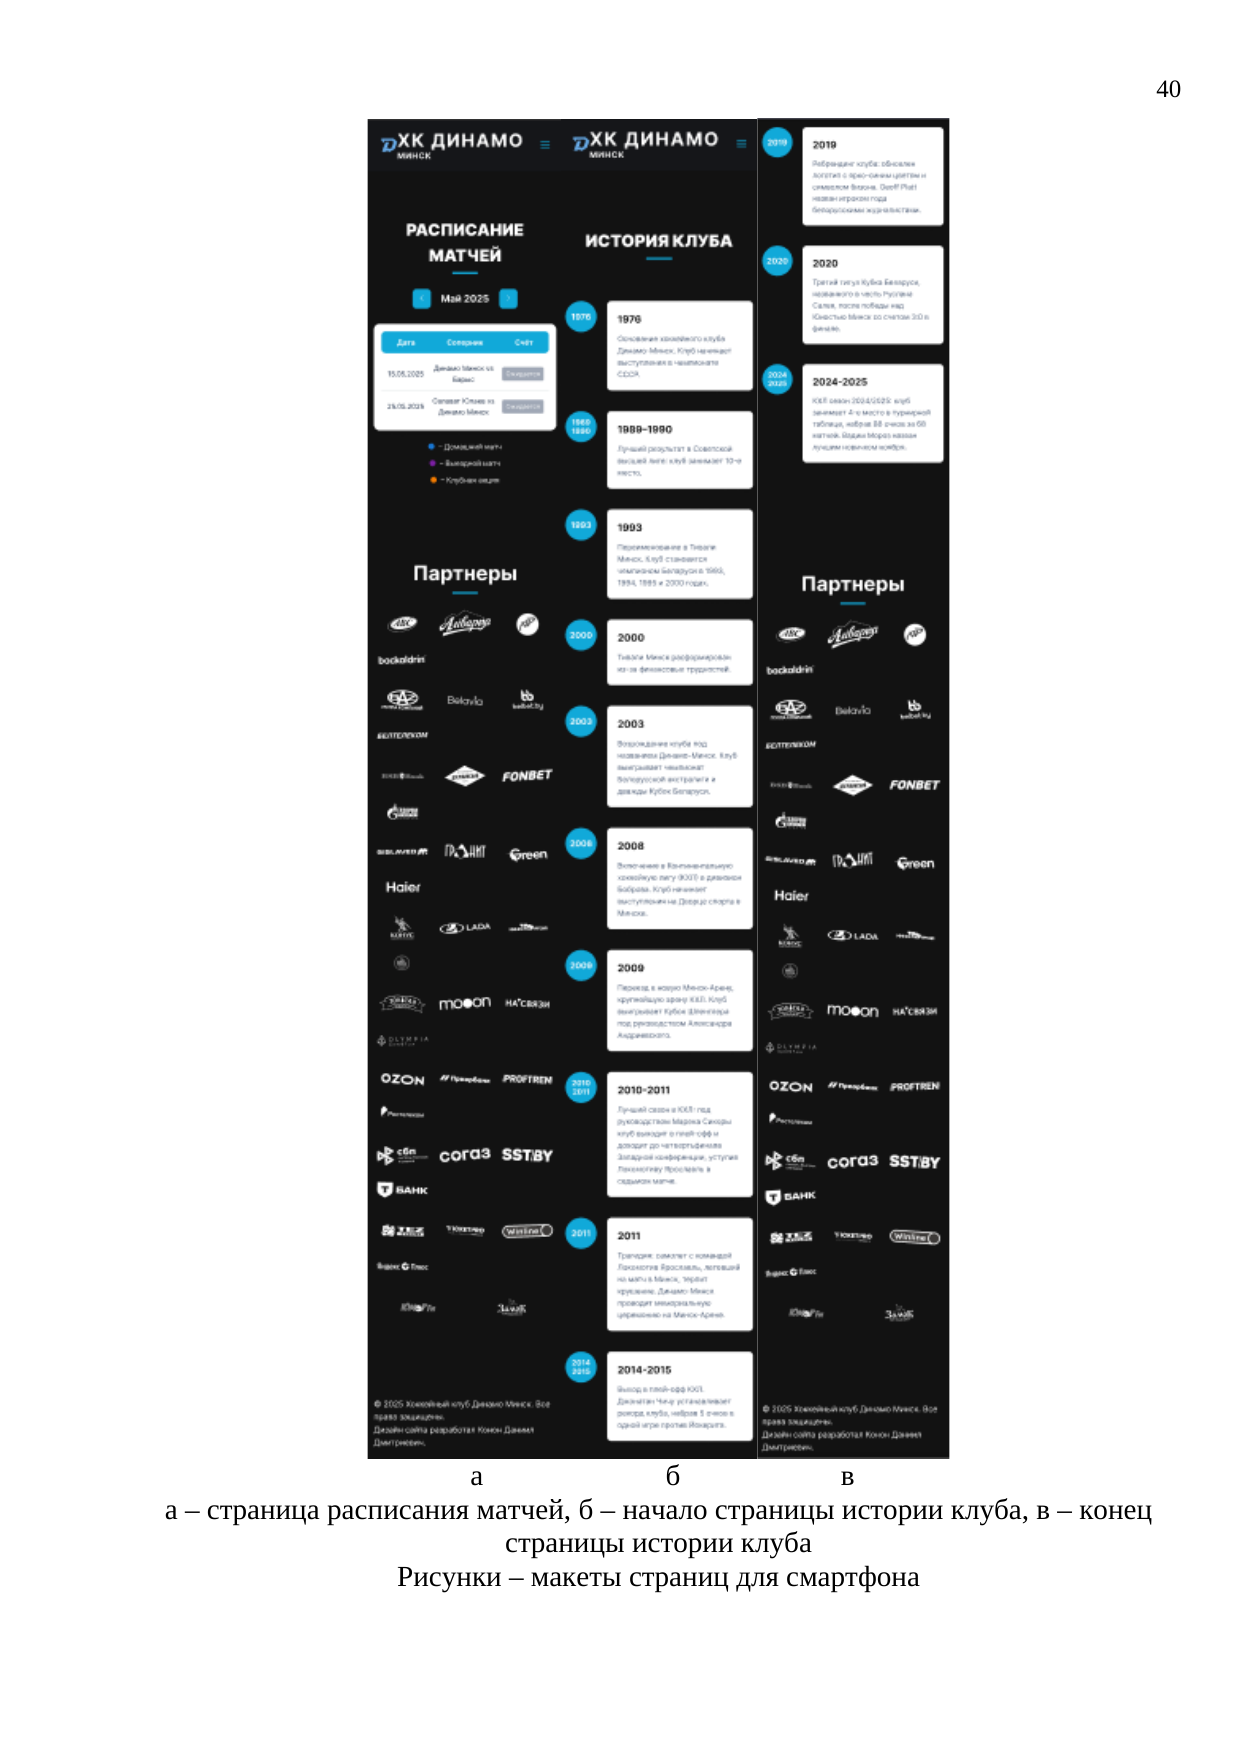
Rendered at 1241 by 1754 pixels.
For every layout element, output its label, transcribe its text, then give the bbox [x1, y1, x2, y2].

text а – страница расписания матчей, б – начало страницы истории клуба, в – конец страницы истории клуба [136, 1492, 1181, 1559]
picture [367, 118, 950, 1459]
text а б в [136, 1458, 1181, 1492]
text Рисунки – макеты страниц для смартфона [136, 1559, 1181, 1592]
